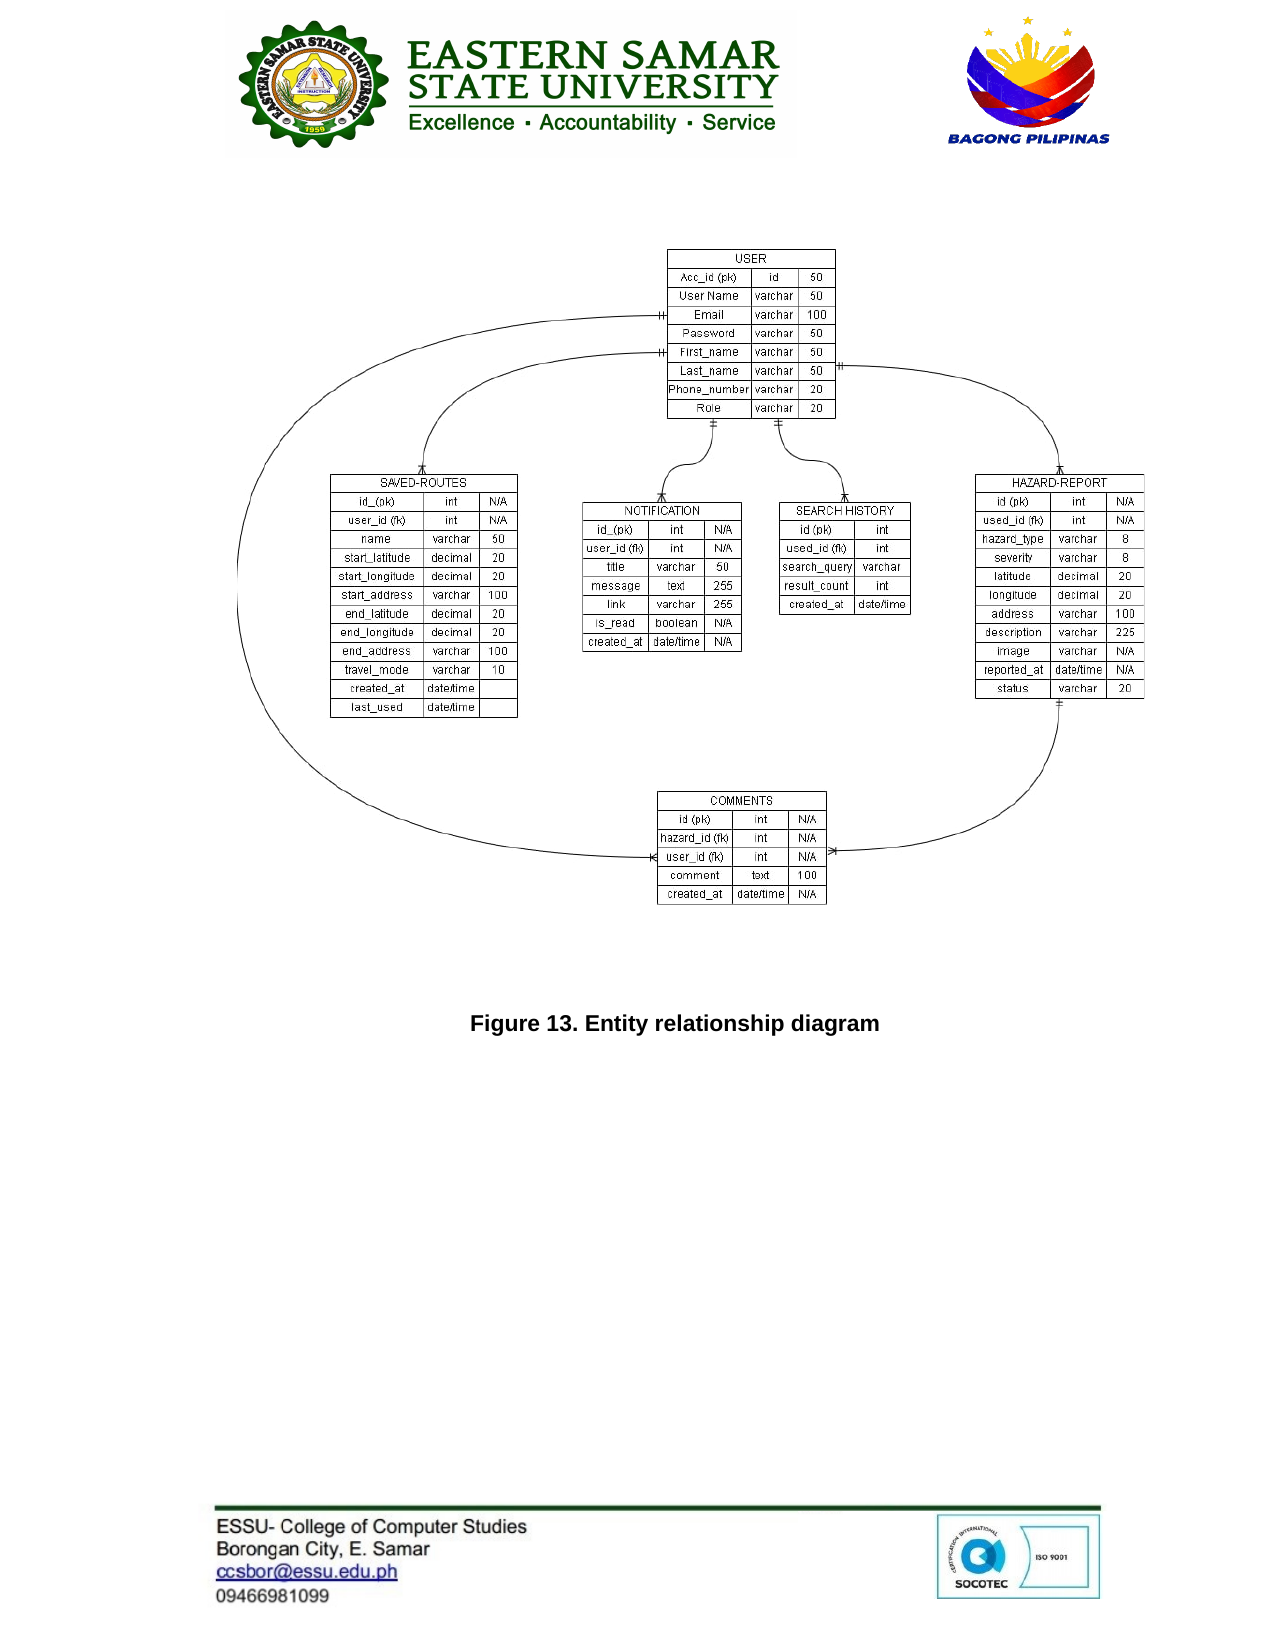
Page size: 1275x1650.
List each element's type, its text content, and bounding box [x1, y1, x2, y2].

picture [225, 10, 797, 158]
picture [943, 14, 1114, 147]
text Figure 13. Entity relationship diagram [225, 1010, 1125, 1036]
picture [180, 1485, 1145, 1650]
picture [237, 249, 1145, 905]
